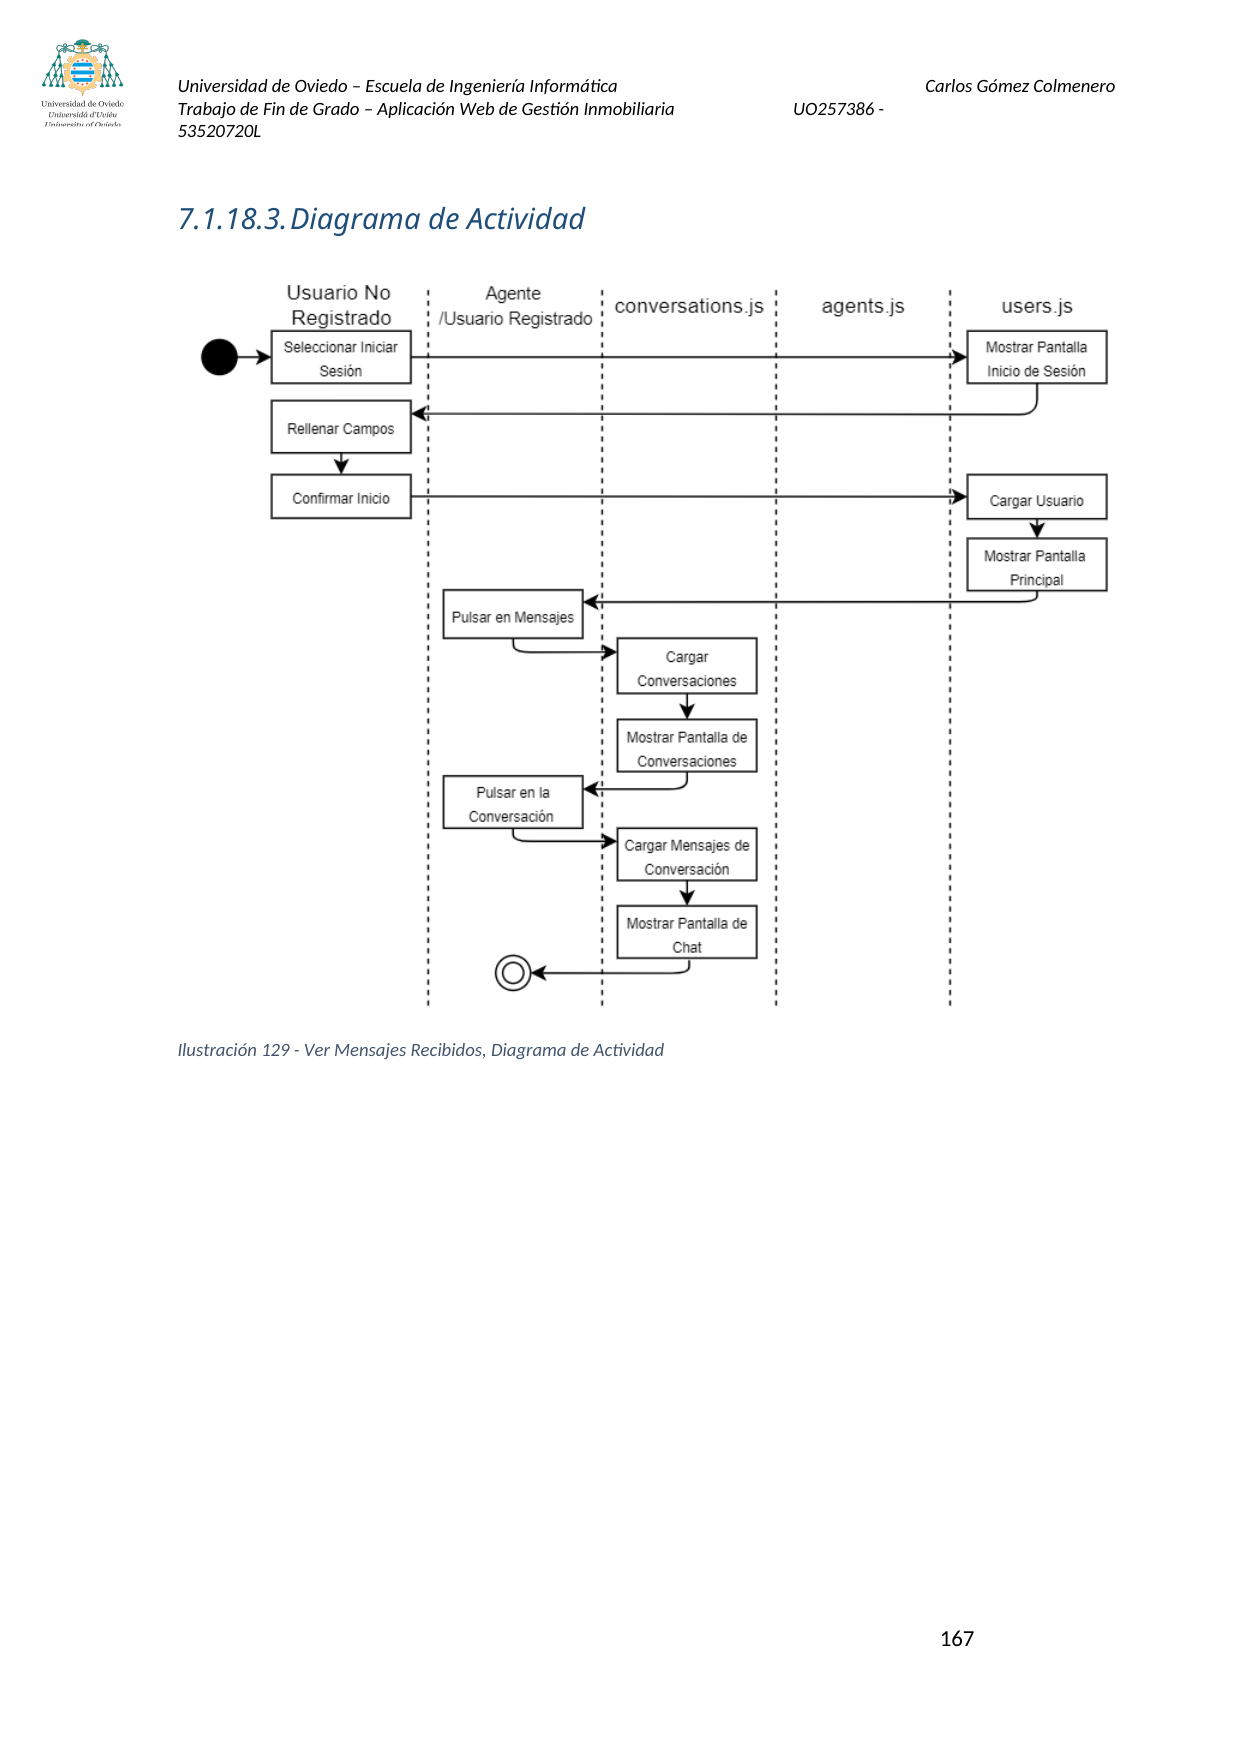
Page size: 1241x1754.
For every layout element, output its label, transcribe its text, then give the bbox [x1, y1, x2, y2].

picture [36, 38, 124, 126]
text Ilustración 129 - Ver Mensajes Recibidos, Diagrama de Actividad [177, 1039, 974, 1062]
picture [177, 266, 1114, 1020]
subtitle Diagrama de Actividad [177, 199, 974, 238]
